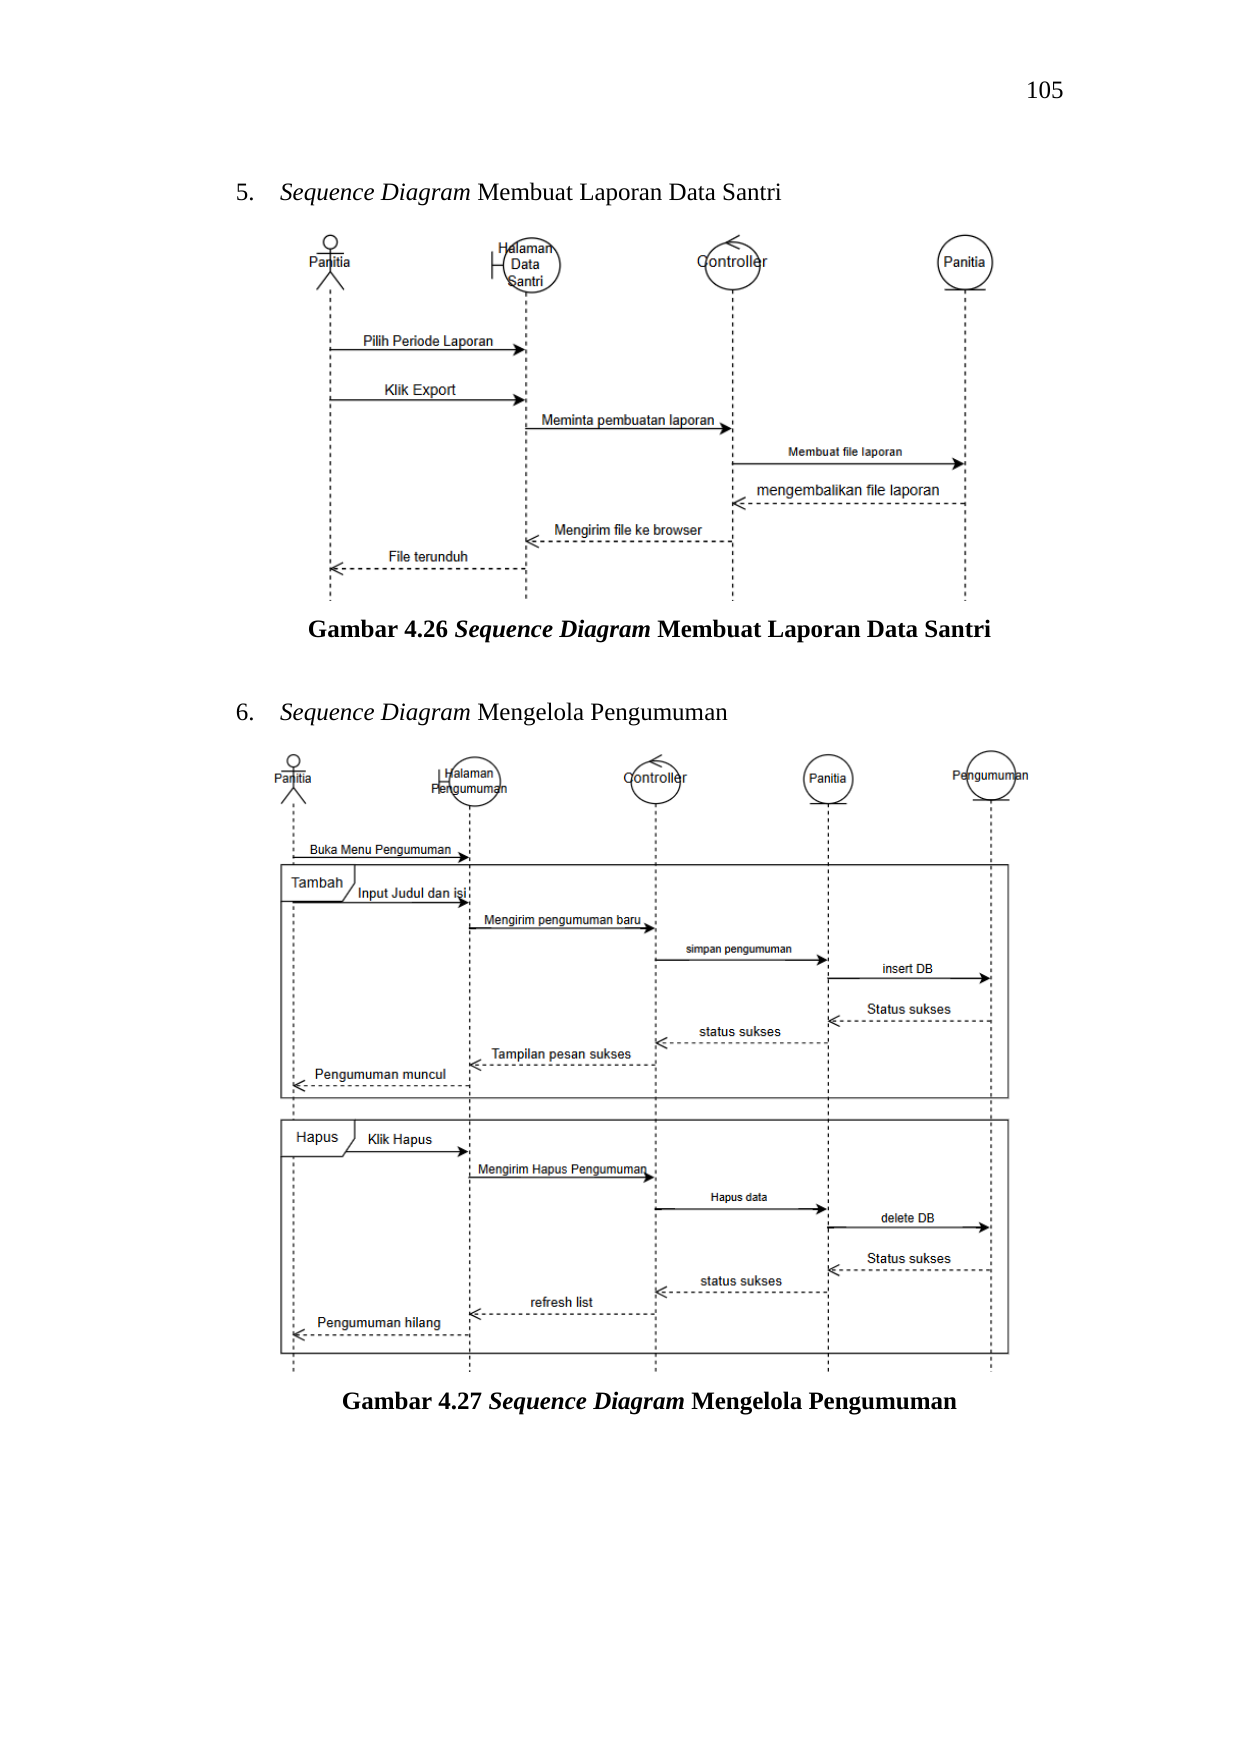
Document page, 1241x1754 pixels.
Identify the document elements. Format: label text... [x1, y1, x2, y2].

picture [265, 740, 1034, 1372]
list Gambar 4.26 Sequence Diagram Membuat Laporan Data Santri [236, 614, 1063, 643]
list Sequence Diagram Membuat Laporan Data Santri [236, 177, 1063, 206]
list Sequence Diagram Mengelola Pengumuman [236, 697, 1063, 726]
list Gambar 4.27 Sequence Diagram Mengelola Pengumuman [236, 1386, 1063, 1415]
picture [295, 220, 1004, 601]
